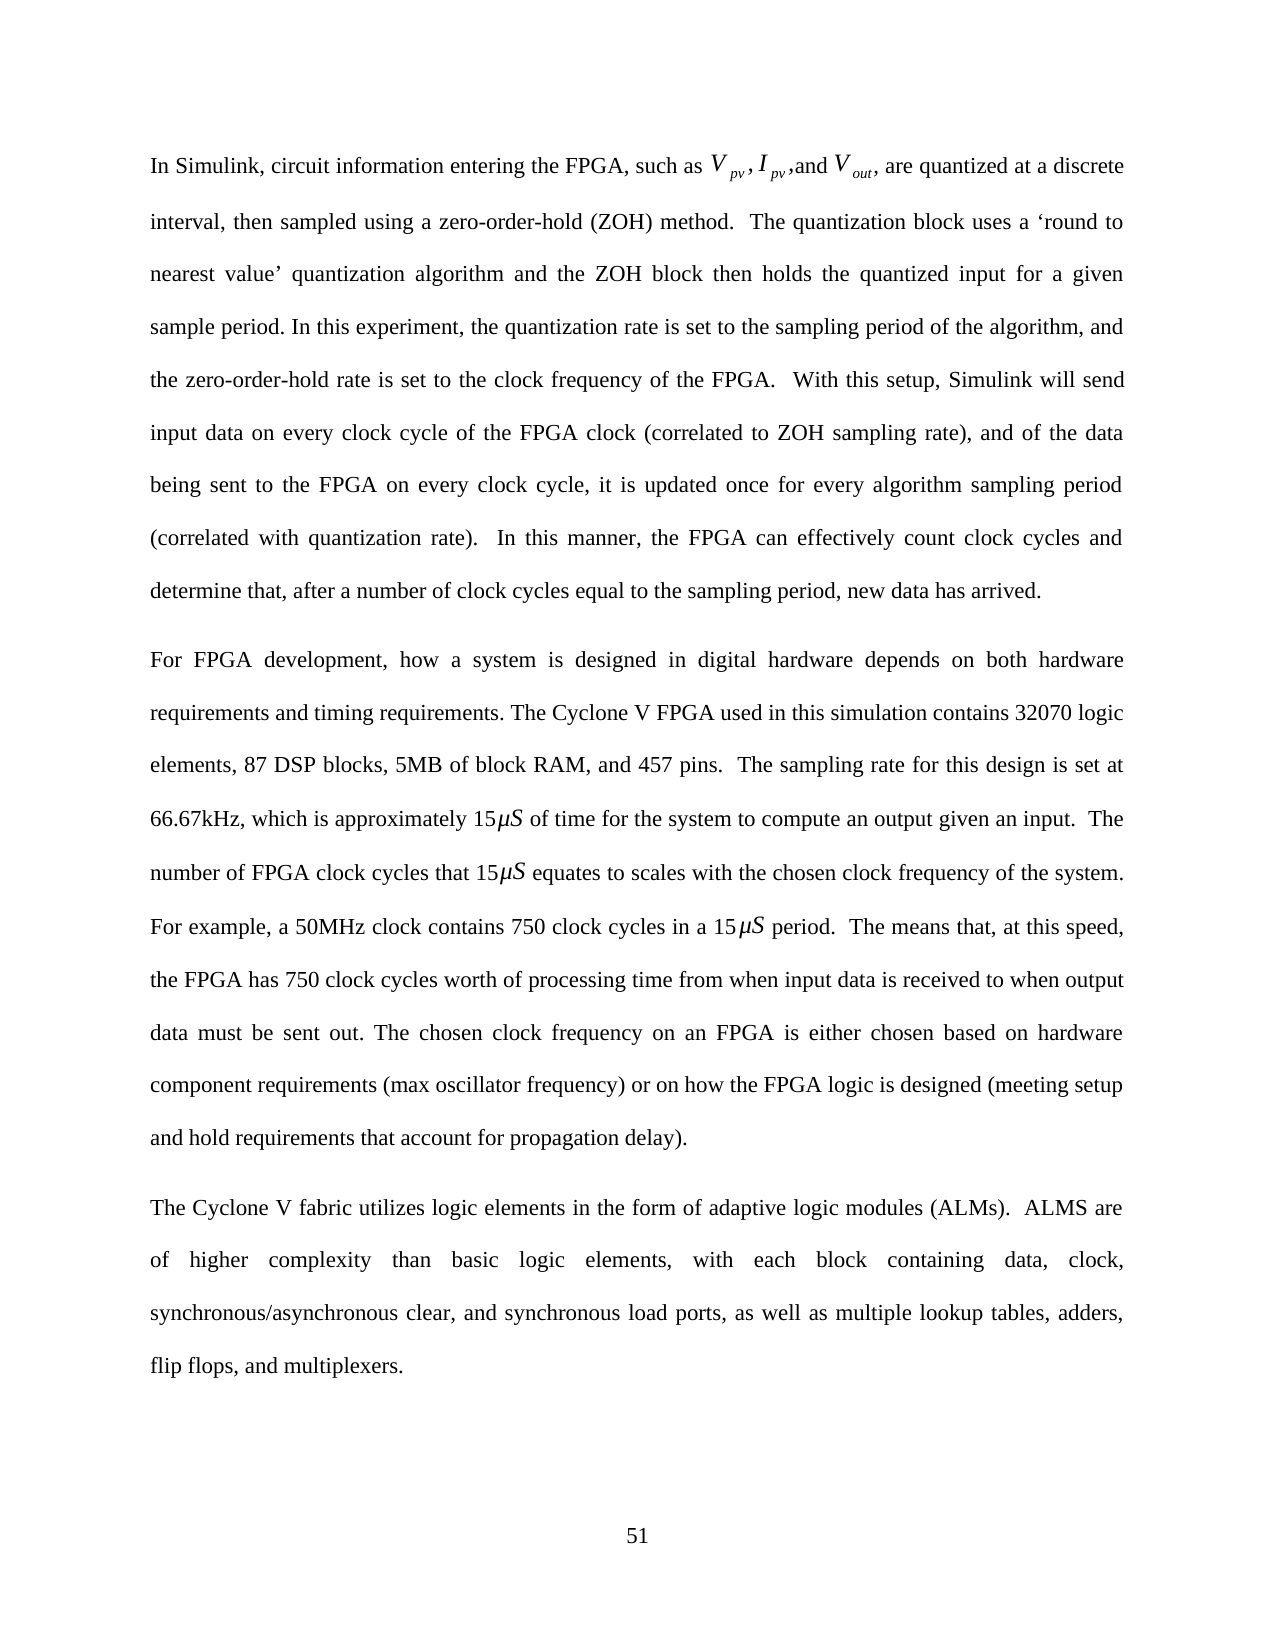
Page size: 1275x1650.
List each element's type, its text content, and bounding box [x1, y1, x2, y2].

text The Cyclone V fabric utilizes logic elements in the form of adaptive logic modules (ALMs). ALMS are of higher complexity than basic logic elements, with each block containing data, clock, synchronous/asynchronous clear, and synchronous load ports, as well as multiple lookup tables, adders, flip flops, and multiplexers. [150, 1193, 1125, 1378]
text For FPGA development, how a system is designed in digital hardware depends on both hardware requirements and timing requirements. The Cyclone V FPGA used in this simulation contains 32070 logic elements, 87 DSP blocks, 5MB of block RAM, and 457 pins. The sampling rate for this design is set at 66.67kHz, which is approximately 15 of time for the system to compute an output given an input. The number of FPGA clock cycles that 15 equates to scales with the chosen clock frequency of the system. For example, a 50MHz clock contains 750 clock cycles in a 15 period. The means that, at this speed, the FPGA has 750 clock cycles worth of processing time from when input data is received to when output data must be sent out. The chosen clock frequency on an FPGA is either chosen based on hardware component requirements (max oscillator frequency) or on how the FPGA logic is designed (meeting setup and hold requirements that account for propagation delay). [150, 646, 1125, 1151]
text In Simulink, circuit information entering the FPGA, such as and , are quantized at a discrete interval, then sampled using a zero-order-hold (ZOH) method. The quantization block uses a ‘round to nearest value’ quantization algorithm and the ZOH block then holds the quantized input for a given sample period. In this experiment, the quantization rate is set to the sampling period of the algorithm, and the zero-order-hold rate is set to the clock frequency of the FPGA. With this setup, Simulink will send input data on every clock cycle of the FPGA clock (correlated to ZOH sampling rate), and of the data being sent to the FPGA on every clock cycle, it is updated once for every algorithm sampling period (correlated with quantization rate). In this manner, the FPGA can effectively count clock cycles and determine that, after a number of clock cycles equal to the sampling period, new data has arrived. [150, 150, 1125, 603]
